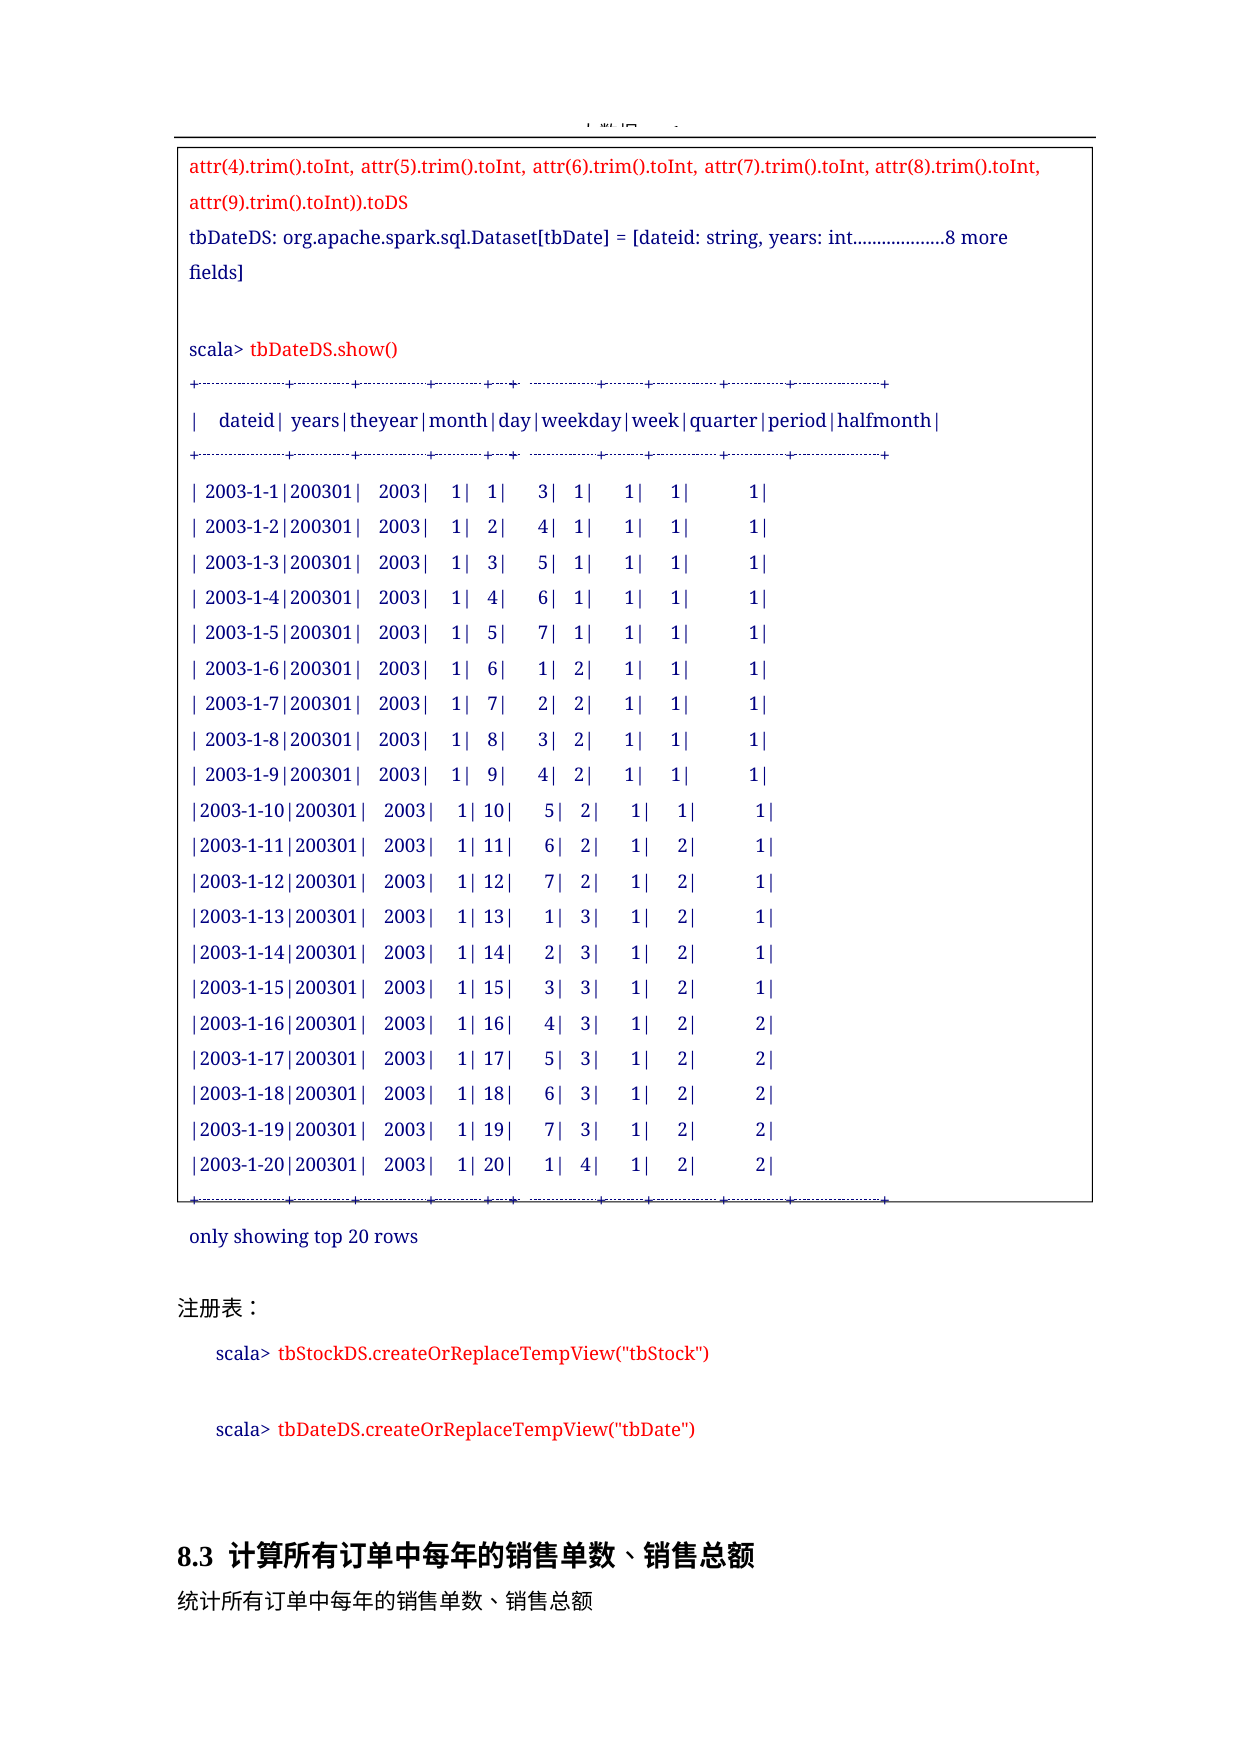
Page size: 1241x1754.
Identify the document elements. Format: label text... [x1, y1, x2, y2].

text |2003-1-19|200301| 2003| 1| 19| 7| 3| 1| 2| 2| [189, 1116, 1159, 1142]
text |2003-1-20|200301| 2003| 1| 20| 1| 4| 1| 2| 2| [189, 1152, 1159, 1177]
text + + + + + + + + + + + [189, 372, 1159, 397]
text |2003-1-15|200301| 2003| 1| 15| 3| 3| 1| 2| 1| [189, 975, 1159, 1000]
text |2003-1-11|200301| 2003| 1| 11| 6| 2| 1| 2| 1| [189, 833, 1159, 858]
text |2003-1-13|200301| 2003| 1| 13| 1| 3| 1| 2| 1| [189, 904, 1159, 929]
text scala> tbDateDS.show() [189, 336, 1159, 362]
text | 2003-1-4|200301| 2003| 1| 4| 6| 1| 1| 1| 1| [189, 584, 1159, 610]
text |2003-1-12|200301| 2003| 1| 12| 7| 2| 1| 2| 1| [189, 868, 1159, 894]
text |2003-1-14|200301| 2003| 1| 14| 2| 3| 1| 2| 1| [189, 939, 1159, 965]
text | 2003-1-5|200301| 2003| 1| 5| 7| 1| 1| 1| 1| [189, 620, 1159, 645]
text |2003-1-17|200301| 2003| 1| 17| 5| 3| 1| 2| 2| [189, 1045, 1159, 1071]
text | 2003-1-9|200301| 2003| 1| 9| 4| 2| 1| 1| 1| [189, 762, 1159, 787]
text |2003-1-18|200301| 2003| 1| 18| 6| 3| 1| 2| 2| [189, 1081, 1159, 1106]
text | 2003-1-1|200301| 2003| 1| 1| 3| 1| 1| 1| 1| [189, 478, 1159, 504]
text | 2003-1-3|200301| 2003| 1| 3| 5| 1| 1| 1| 1| [189, 549, 1159, 575]
text | 2003-1-2|200301| 2003| 1| 2| 4| 1| 1| 1| 1| [189, 514, 1159, 539]
text |2003-1-10|200301| 2003| 1| 10| 5| 2| 1| 1| 1| [189, 797, 1159, 823]
text fields] [189, 259, 1159, 285]
text | 2003-1-8|200301| 2003| 1| 8| 3| 2| 1| 1| 1| [189, 726, 1159, 752]
text 注册表： [177, 1293, 1159, 1323]
text + + + + + + + + + + + only showing top 20 rows [189, 1187, 897, 1249]
text attr(4).trim().toInt, attr(5).trim().toInt, attr(6).trim().toInt, attr(7).trim().toInt, attr(8).trim().toInt, attr(9).trim().toInt)).toDS [189, 154, 1159, 215]
text 统计所有订单中每年的销售单数、销售总额 [177, 1586, 1159, 1616]
text + + + + + + + + + + + [189, 443, 1159, 468]
text | 2003-1-7|200301| 2003| 1| 7| 2| 2| 1| 1| 1| [189, 691, 1159, 716]
text tbDateDS: org.apache.spark.sql.Dataset[tbDate] = [dateid: string, years: int 8 more [189, 226, 1159, 249]
list 计算所有订单中每年的销售单数、销售总额 [177, 1535, 1159, 1575]
text | 2003-1-6|200301| 2003| 1| 6| 1| 2| 1| 1| 1| [189, 655, 1159, 681]
text | dateid| years|theyear|month|day|weekday|week|quarter|period|halfmonth| [189, 407, 1159, 433]
text |2003-1-16|200301| 2003| 1| 16| 4| 3| 1| 2| 2| [189, 1010, 1159, 1035]
